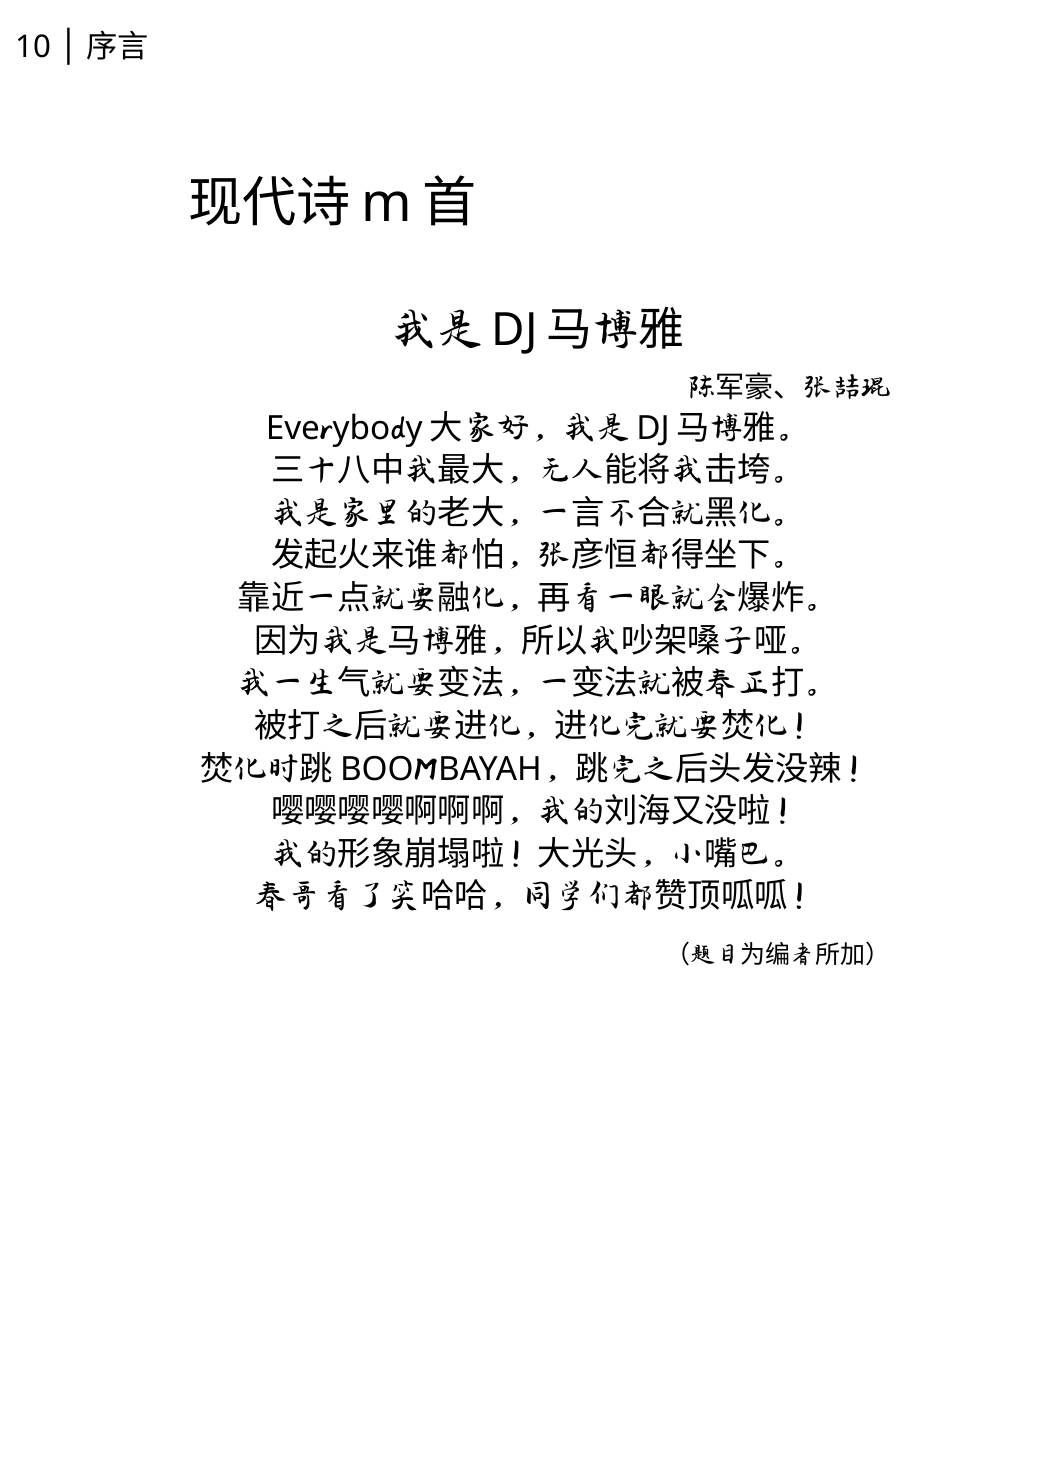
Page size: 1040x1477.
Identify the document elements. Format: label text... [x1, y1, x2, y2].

text 现代诗m首 [188, 166, 852, 233]
